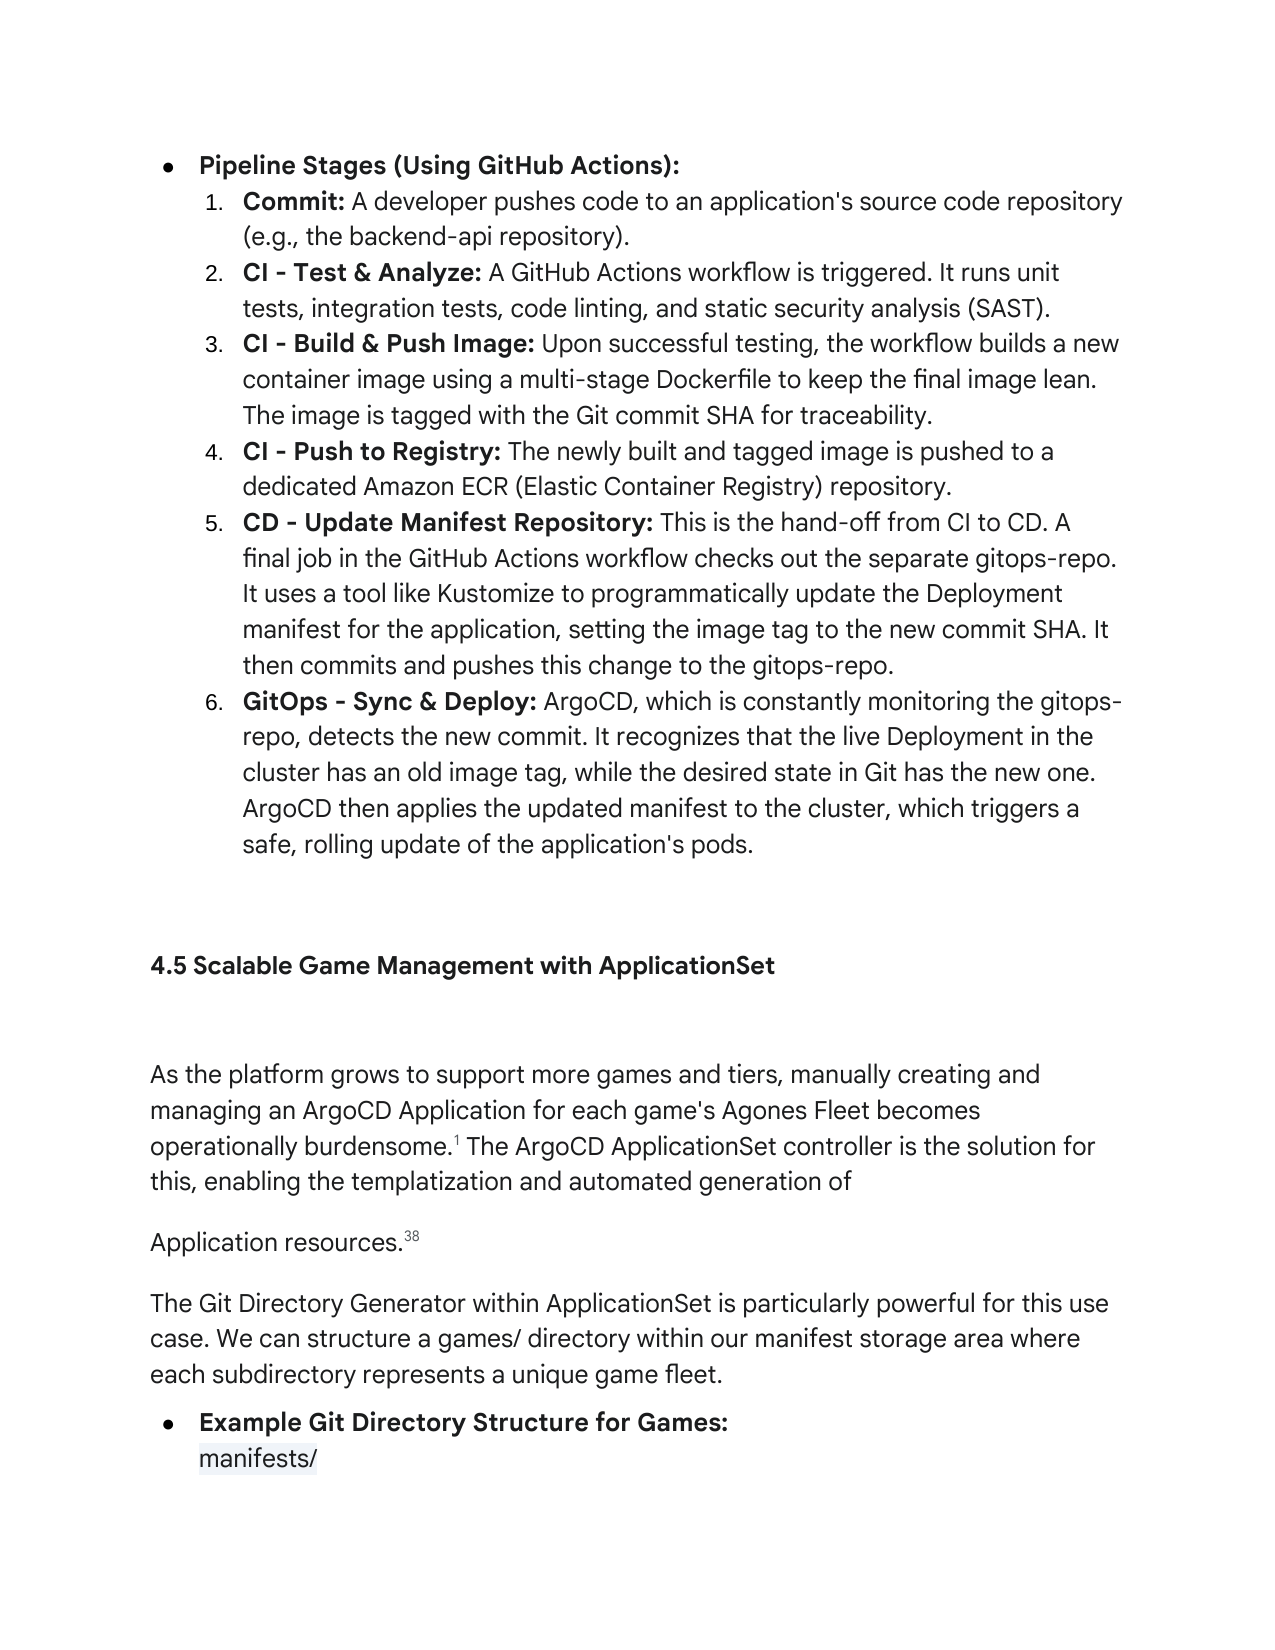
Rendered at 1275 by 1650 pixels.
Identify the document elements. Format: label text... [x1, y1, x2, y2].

list CI - Push to Registry: The newly built and tagged image is pushed to a dedicated Amazon ECR (Elastic Container Registry) repository. [205, 436, 1125, 503]
list CI - Test & Analyze: A GitHub Actions workflow is triggered. It runs unit tests, integration tests, code linting, and static security analysis (SAST). [205, 257, 1125, 324]
list Pipeline Stages (Using GitHub Actions): [161, 150, 1125, 181]
list GitOps - Sync & Deploy: ArgoCD, which is constantly monitoring the gitops-repo, detects the new commit. It recognizes that the live Deployment in the cluster has an old image tag, while the desired state in Git has the new one. ArgoCD then applies the updated manifest to the cluster, which triggers a safe, rolling update of the application's pods. [205, 686, 1125, 860]
text The Git Directory Generator within ApplicationSet is particularly powerful for this use case. We can structure a games/ directory within our manifest storage area where each subdirectory represents a unique game fleet. [150, 1288, 1125, 1391]
list CI - Build & Push Image: Upon successful testing, the workflow builds a new container image using a multi-stage Dockerfile to keep the final image lean. The image is tagged with the Git commit SHA for traceability. [205, 329, 1125, 431]
list CD - Update Manifest Repository: This is the hand-off from CI to CD. A final job in the GitHub Actions workflow checks out the separate gitops-repo. It uses a tool like Kustomize to programmatically update the Deployment manifest for the application, setting the image tag to the new commit SHA. It then commits and pushes this change to the gitops-repo. [205, 507, 1125, 682]
list Commit: A developer pushes code to an application's source code repository (e.g., the backend-api repository). [205, 186, 1125, 253]
subtitle 4.5 Scalable Game Management with ApplicationSet [150, 950, 1125, 982]
text Application resources.38 [150, 1227, 1125, 1258]
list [161, 1408, 1125, 1475]
text As the platform grows to support more games and tiers, manually creating and managing an ArgoCD Application for each game's Agones Fleet becomes operationally burdensome.1 The ArgoCD ApplicationSet controller is the solution for this, enabling the templatization and automated generation of [150, 1059, 1125, 1198]
